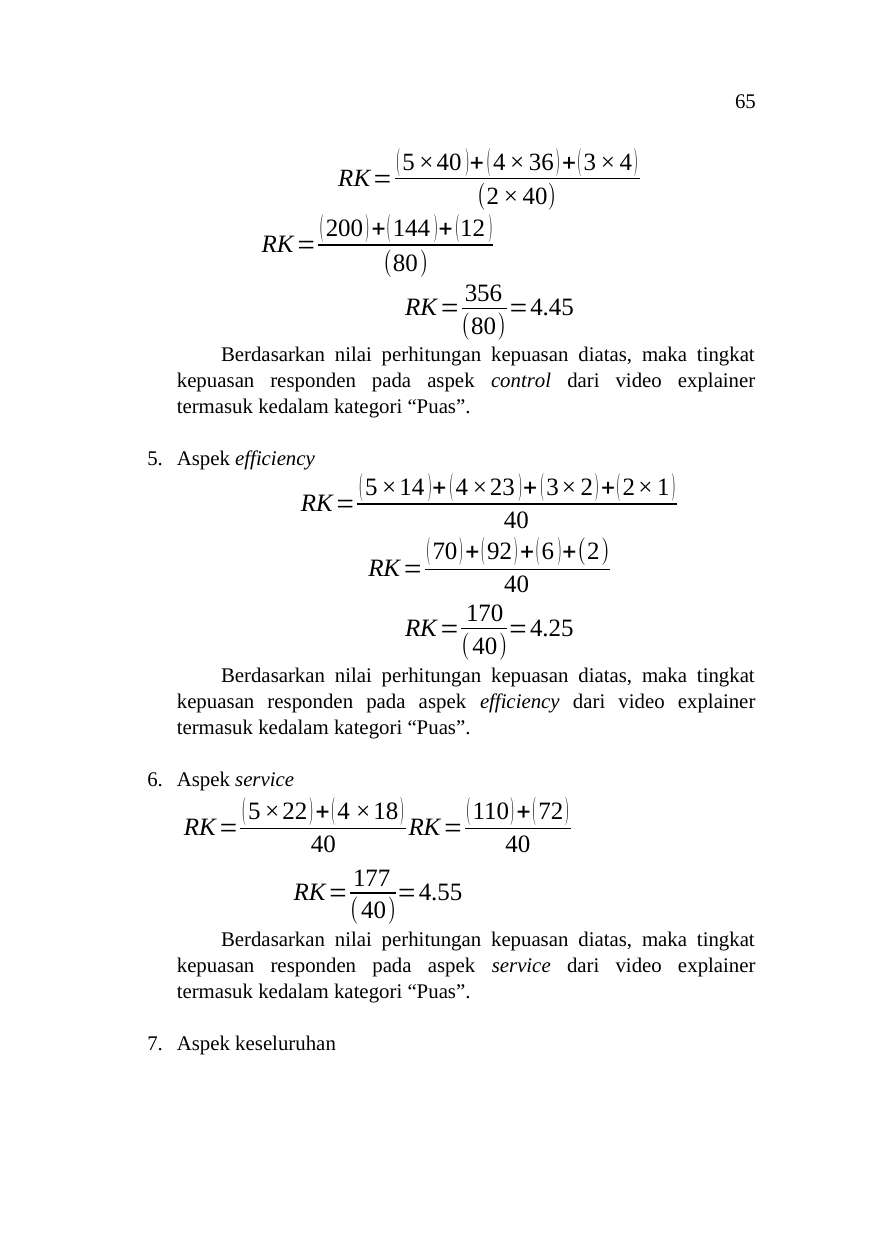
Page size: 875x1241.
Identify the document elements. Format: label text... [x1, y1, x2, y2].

list Aspek keseluruhan [147, 1031, 756, 1055]
list Aspek service [147, 767, 756, 791]
text Berdasarkan nilai perhitungan kepuasan diatas, maka tingkat kepuasan responden pada aspek control dari video explainer termasuk kedalam kategori “Puas”. [177, 342, 756, 418]
text Berdasarkan nilai perhitungan kepuasan diatas, maka tingkat kepuasan responden pada aspek efficiency dari video explainer termasuk kedalam kategori “Puas”. [177, 663, 756, 739]
list Aspek efficiency [147, 446, 756, 470]
text Berdasarkan nilai perhitungan kepuasan diatas, maka tingkat kepuasan responden pada aspek service dari video explainer termasuk kedalam kategori “Puas”. [177, 927, 756, 1003]
